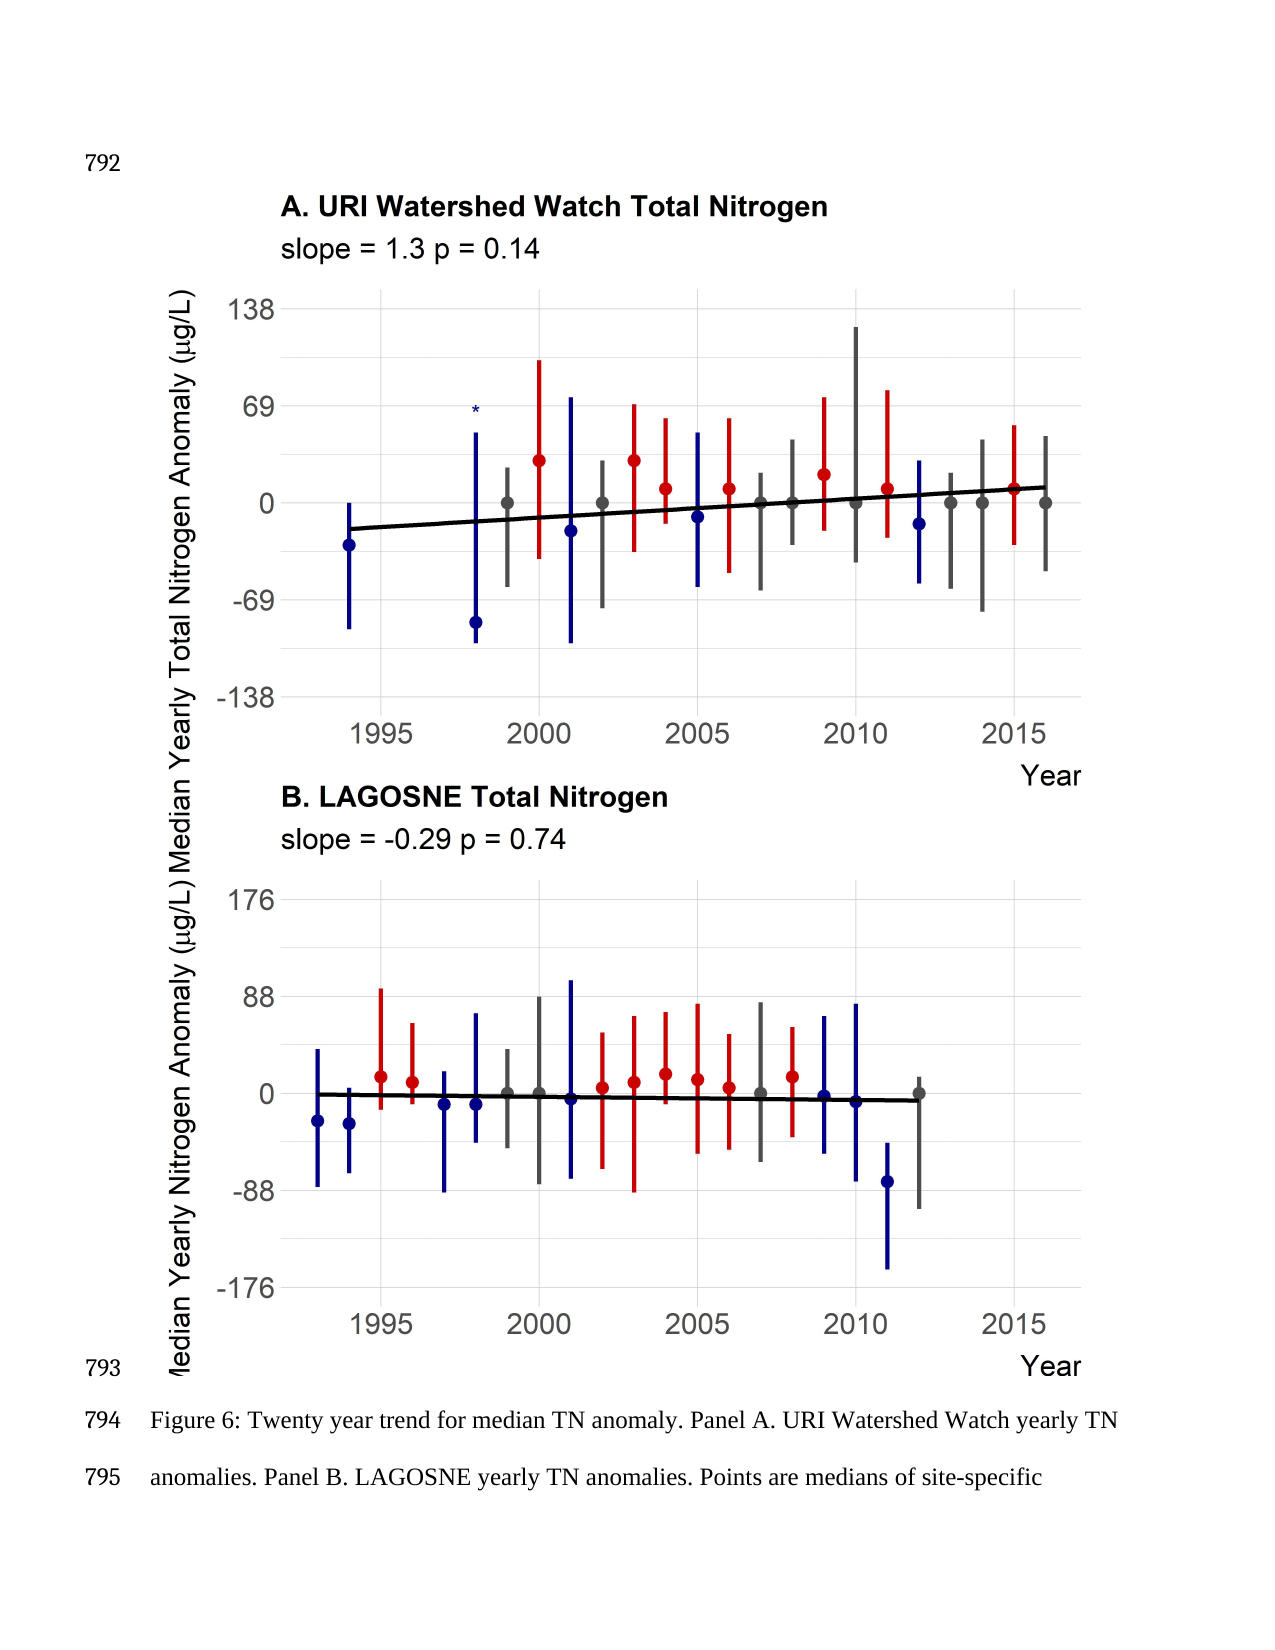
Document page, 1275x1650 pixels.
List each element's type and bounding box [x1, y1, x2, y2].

text [150, 195, 1125, 1491]
picture [168, 195, 1082, 1376]
